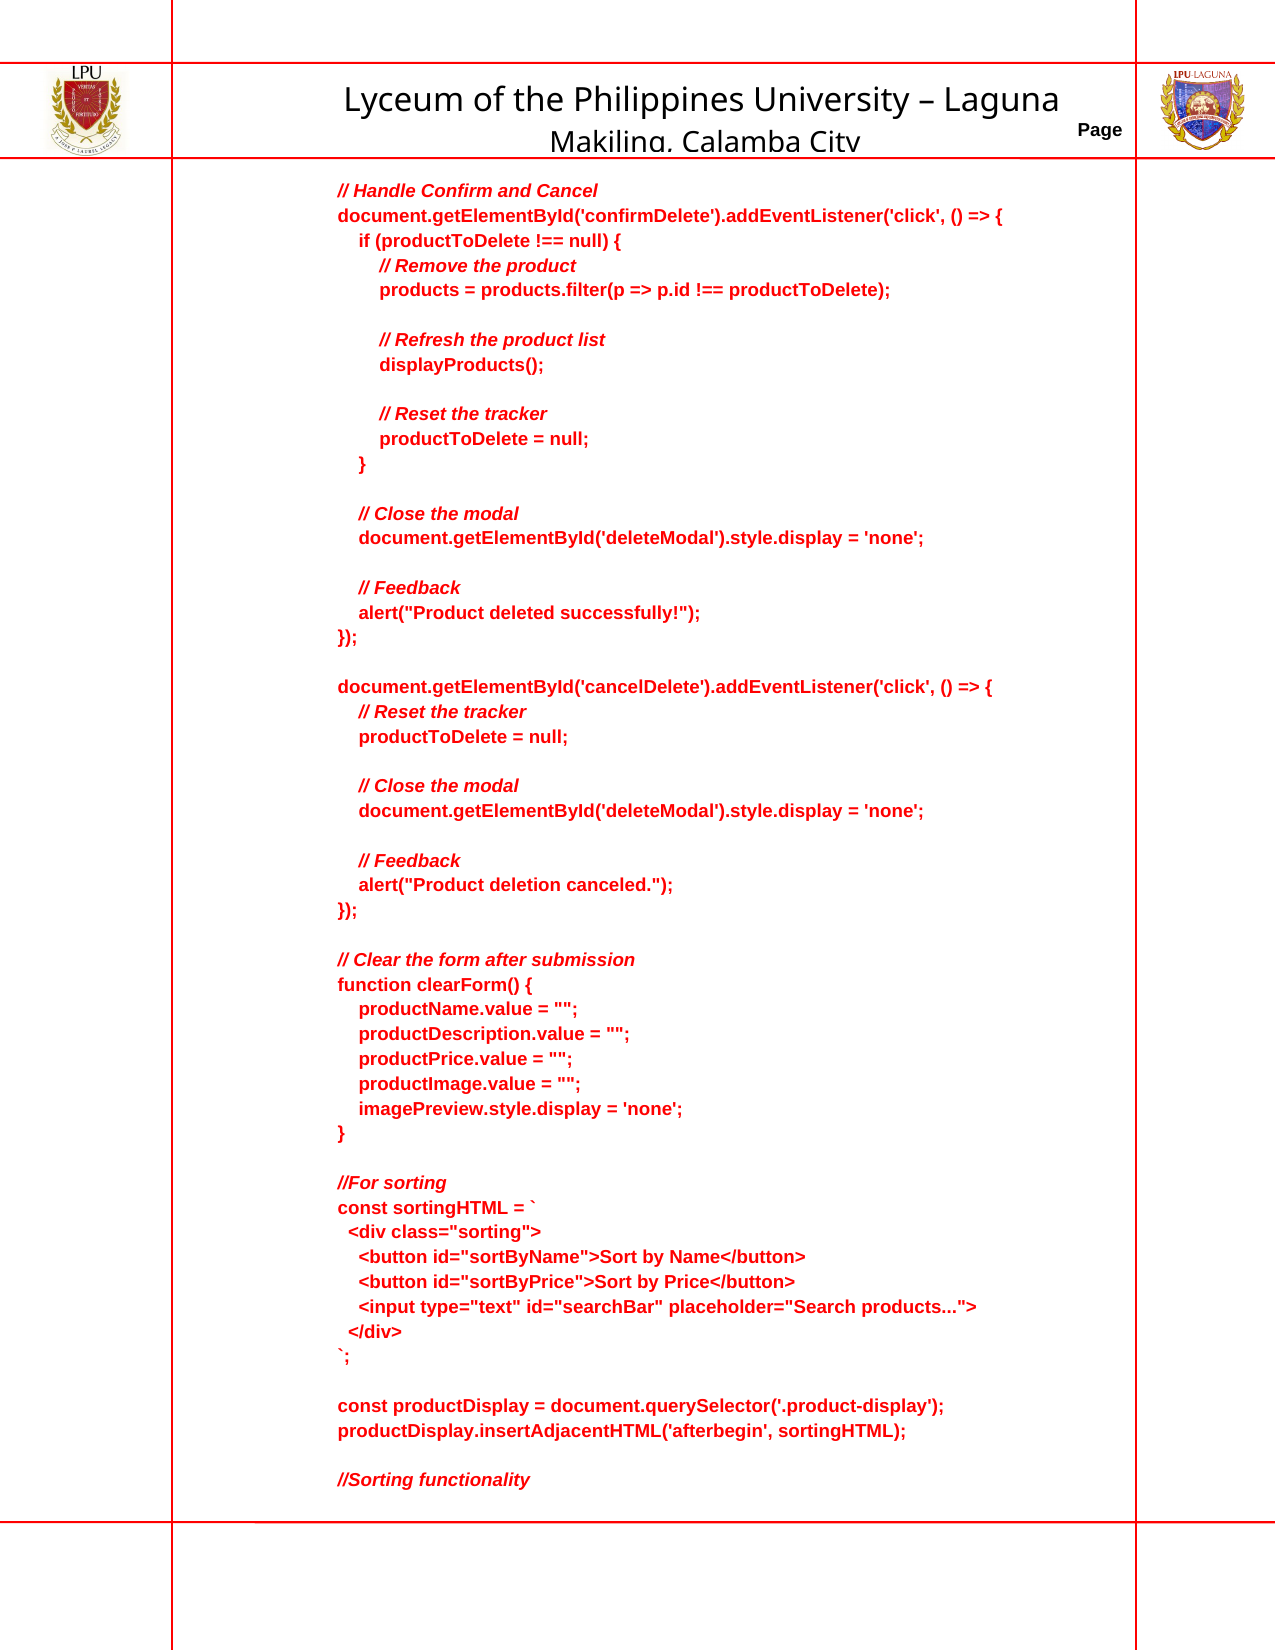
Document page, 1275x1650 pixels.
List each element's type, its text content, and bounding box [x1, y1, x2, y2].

list </div> [337, 1320, 1117, 1342]
list document.getElementById('deleteModal').style.display = 'none'; [337, 800, 1117, 821]
list productName.value = ""; [337, 998, 1117, 1020]
list alert("Product deleted successfully!"); [337, 601, 1117, 623]
list <button id="sortByName">Sort by Name</button> [337, 1246, 1117, 1268]
list productToDelete = null; [337, 725, 1117, 747]
list const sortingHTML = ` [337, 1196, 1117, 1218]
list productToDelete = null; [337, 428, 1117, 449]
list productDisplay.insertAdjacentHTML('afterbegin', sortingHTML); [337, 1419, 1117, 1441]
list }); [337, 626, 1117, 648]
list document.getElementById('cancelDelete').addEventListener('click', () => { [337, 676, 1117, 697]
picture [39, 64, 130, 155]
list document.getElementById('deleteModal').style.display = 'none'; [337, 527, 1117, 549]
list // Handle Confirm and Cancel [337, 180, 1117, 202]
list // Clear the form after submission [337, 948, 1117, 970]
list displayProducts(); [337, 353, 1117, 375]
list // Close the modal [337, 502, 1117, 524]
list `; [337, 1345, 1117, 1367]
list function clearForm() { [337, 973, 1117, 995]
list const productDisplay = document.querySelector('.product-display'); [337, 1395, 1117, 1416]
list <button id="sortByPrice">Sort by Price</button> [337, 1271, 1117, 1292]
list // Close the modal [337, 775, 1117, 797]
list // Refresh the product list [337, 329, 1117, 350]
list // Reset the tracker [337, 701, 1117, 722]
picture [1160, 71, 1245, 150]
list <input type="text" id="searchBar" placeholder="Search products..."> [337, 1296, 1117, 1317]
list // Reset the tracker [337, 403, 1117, 425]
list } [337, 453, 1117, 474]
list imagePreview.style.display = 'none'; [337, 1097, 1117, 1119]
list document.getElementById('confirmDelete').addEventListener('click', () => { [337, 205, 1117, 226]
list } [337, 1122, 1117, 1144]
list productPrice.value = ""; [337, 1048, 1117, 1069]
list // Remove the product [337, 254, 1117, 276]
list if (productToDelete !== null) { [337, 229, 1117, 251]
list productImage.value = ""; [337, 1072, 1117, 1094]
list //Sorting functionality [337, 1469, 1117, 1491]
list <div class="sorting"> [337, 1221, 1117, 1243]
list products = products.filter(p => p.id !== productToDelete); [337, 279, 1117, 301]
list }); [337, 899, 1117, 921]
list // Feedback [337, 577, 1117, 598]
list //For sorting [337, 1172, 1117, 1193]
list productDescription.value = ""; [337, 1023, 1117, 1044]
list alert("Product deletion canceled."); [337, 874, 1117, 896]
list // Feedback [337, 849, 1117, 871]
